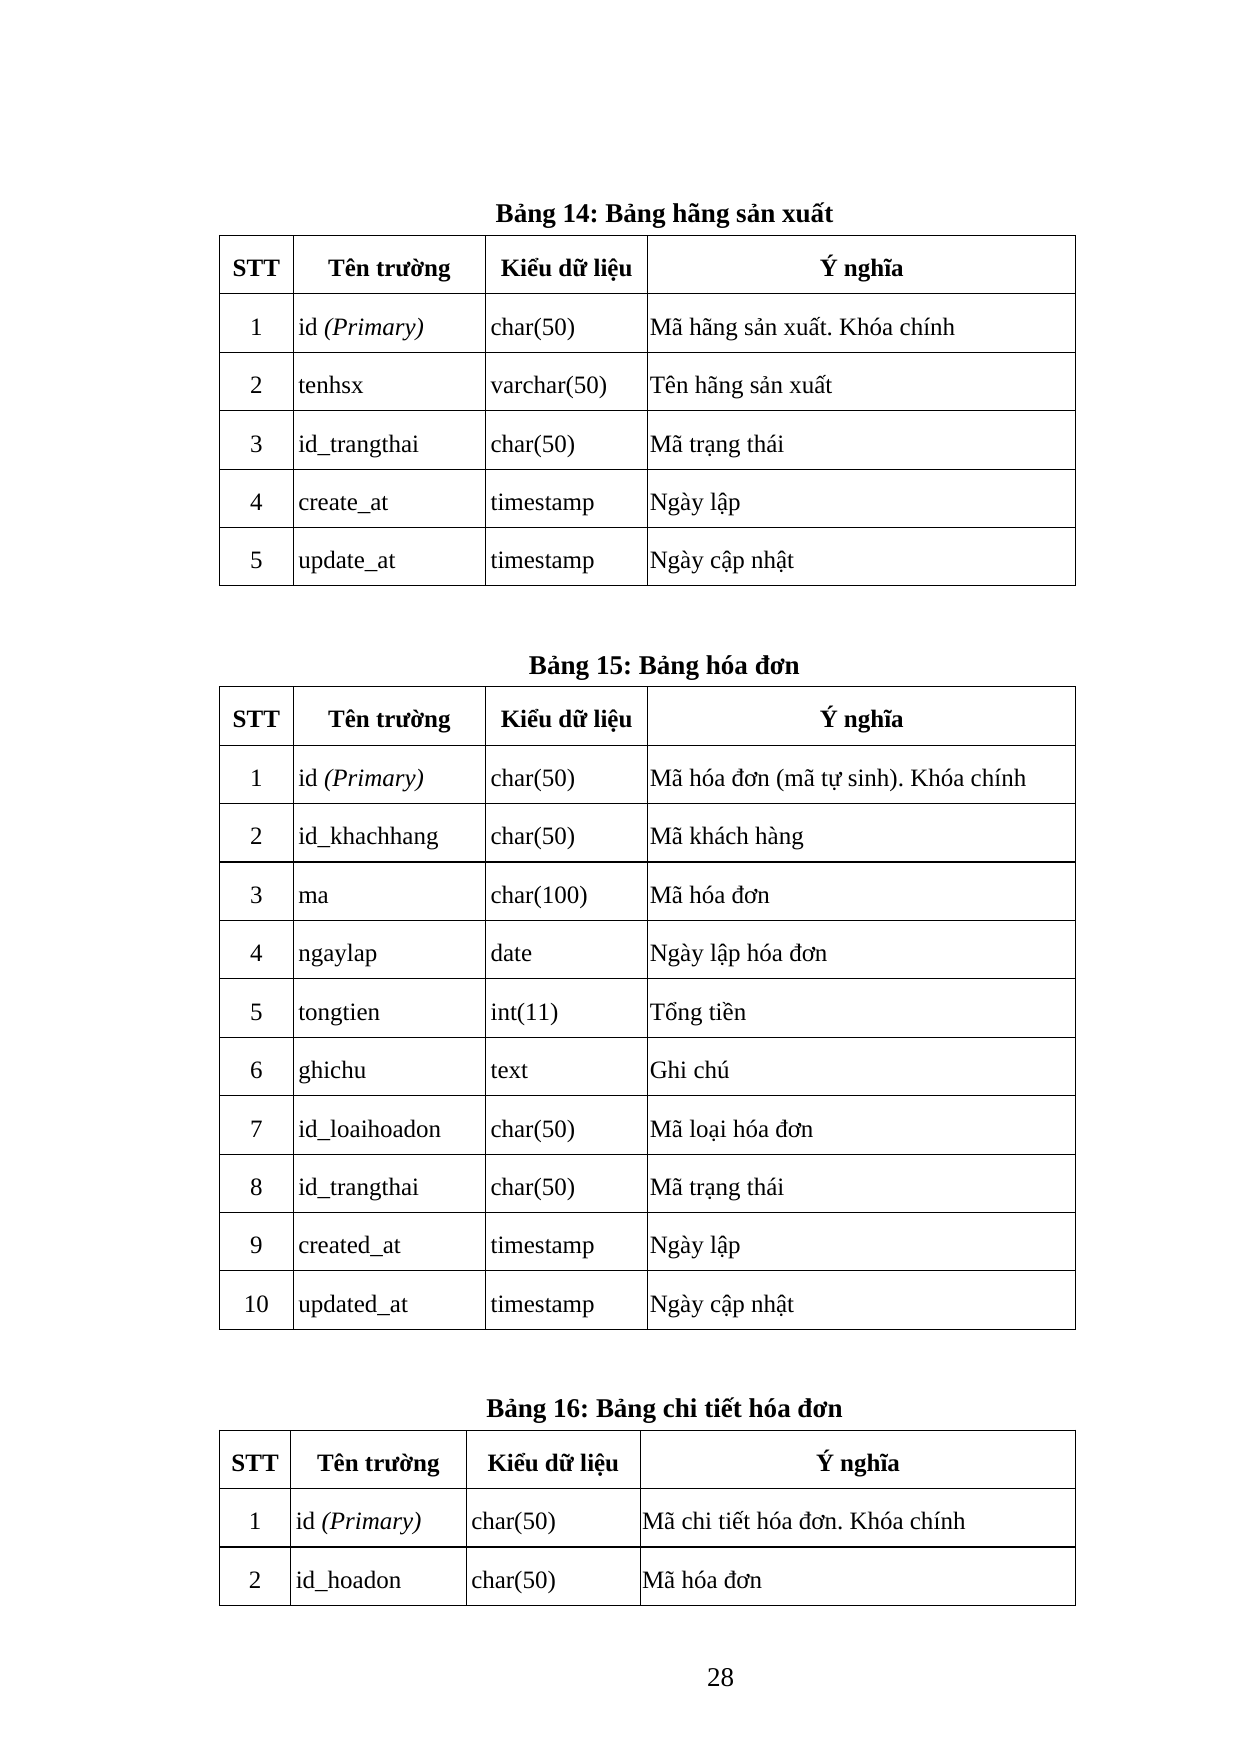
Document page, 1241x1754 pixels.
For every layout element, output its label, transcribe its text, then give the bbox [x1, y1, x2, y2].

table_cell id_trangthai [294, 1155, 485, 1212]
table_cell Mã khách hàng [648, 804, 1075, 861]
table_cell timestamp [486, 1271, 647, 1329]
table_cell ngaylap [294, 921, 485, 978]
table_cell 7 [220, 1096, 293, 1153]
table_cell char(50) [486, 1155, 647, 1212]
table_cell 6 [220, 1038, 293, 1095]
table_cell 2 [220, 1548, 290, 1605]
table_header Ý nghĩa [648, 236, 1075, 293]
table_cell 1 [220, 294, 293, 352]
table_cell char(50) [486, 746, 647, 803]
table_cell Mã loại hóa đơn [648, 1096, 1075, 1153]
table_cell Ghi chú [648, 1038, 1075, 1095]
table_cell created_at [294, 1213, 485, 1270]
table_header Tên trường [294, 236, 485, 293]
table_cell 1 [220, 746, 293, 803]
table_cell Tổng tiền [648, 979, 1075, 1037]
table_cell id_khachhang [294, 804, 485, 861]
table_cell varchar(50) [486, 353, 647, 410]
table_header Kiểu dữ liệu [486, 236, 647, 293]
table_cell 5 [220, 528, 293, 585]
table_cell 1 [220, 1489, 290, 1546]
table_header Tên trường [294, 687, 485, 744]
table_cell id_loaihoadon [294, 1096, 485, 1153]
table_cell tenhsx [294, 353, 485, 410]
table_cell 2 [220, 353, 293, 410]
table_cell update_at [294, 528, 485, 585]
table_cell id (Primary) [294, 294, 485, 352]
table_header Tên trường [291, 1431, 466, 1488]
table_cell Mã hóa đơn [648, 863, 1075, 920]
table_cell char(50) [486, 1096, 647, 1153]
table_cell char(50) [486, 411, 647, 468]
table_cell Ngày lập [648, 470, 1075, 527]
table_cell 2 [220, 804, 293, 861]
table_cell timestamp [486, 470, 647, 527]
table_header STT [220, 687, 293, 744]
table_cell 8 [220, 1155, 293, 1212]
table_header Kiểu dữ liệu [467, 1431, 640, 1488]
table_cell 4 [220, 921, 293, 978]
table_cell id_hoadon [291, 1548, 466, 1605]
table_cell Ngày lập hóa đơn [648, 921, 1075, 978]
table_cell ghichu [294, 1038, 485, 1095]
table_cell Tên hãng sản xuất [648, 353, 1075, 410]
table_cell Ngày lập [648, 1213, 1075, 1270]
table_cell Mã chi tiết hóa đơn. Khóa chính [641, 1489, 1075, 1546]
table_cell Ngày cập nhật [648, 1271, 1075, 1329]
table_cell char(50) [486, 294, 647, 352]
table_header Ý nghĩa [641, 1431, 1075, 1488]
table_cell timestamp [486, 1213, 647, 1270]
table_cell 9 [220, 1213, 293, 1270]
table_cell Ngày cập nhật [648, 528, 1075, 585]
table_cell tongtien [294, 979, 485, 1037]
table_cell updated_at [294, 1271, 485, 1329]
table_cell char(50) [467, 1548, 640, 1605]
table_cell 4 [220, 470, 293, 527]
table_cell id_trangthai [294, 411, 485, 468]
table_cell Mã trạng thái [648, 1155, 1075, 1212]
table_cell text [486, 1038, 647, 1095]
table_cell create_at [294, 470, 485, 527]
table_cell timestamp [486, 528, 647, 585]
table_header Kiểu dữ liệu [486, 687, 647, 744]
table_cell char(50) [486, 804, 647, 861]
table_header STT [220, 1431, 290, 1488]
table_cell Mã hãng sản xuất. Khóa chính [648, 294, 1075, 352]
table_cell Mã hóa đơn [641, 1548, 1075, 1605]
table_cell Mã hóa đơn (mã tự sinh). Khóa chính [648, 746, 1075, 803]
table_header Ý nghĩa [648, 687, 1075, 744]
table_cell id (Primary) [291, 1489, 466, 1546]
table_cell date [486, 921, 647, 978]
table_cell 3 [220, 863, 293, 920]
table_cell 5 [220, 979, 293, 1037]
table_cell ma [294, 863, 485, 920]
table_cell char(50) [467, 1489, 640, 1546]
table_cell char(100) [486, 863, 647, 920]
table_cell int(11) [486, 979, 647, 1037]
table_cell Mã trạng thái [648, 411, 1075, 468]
table_cell id (Primary) [294, 746, 485, 803]
table_cell 10 [220, 1271, 293, 1329]
table_cell 3 [220, 411, 293, 468]
table_header STT [220, 236, 293, 293]
